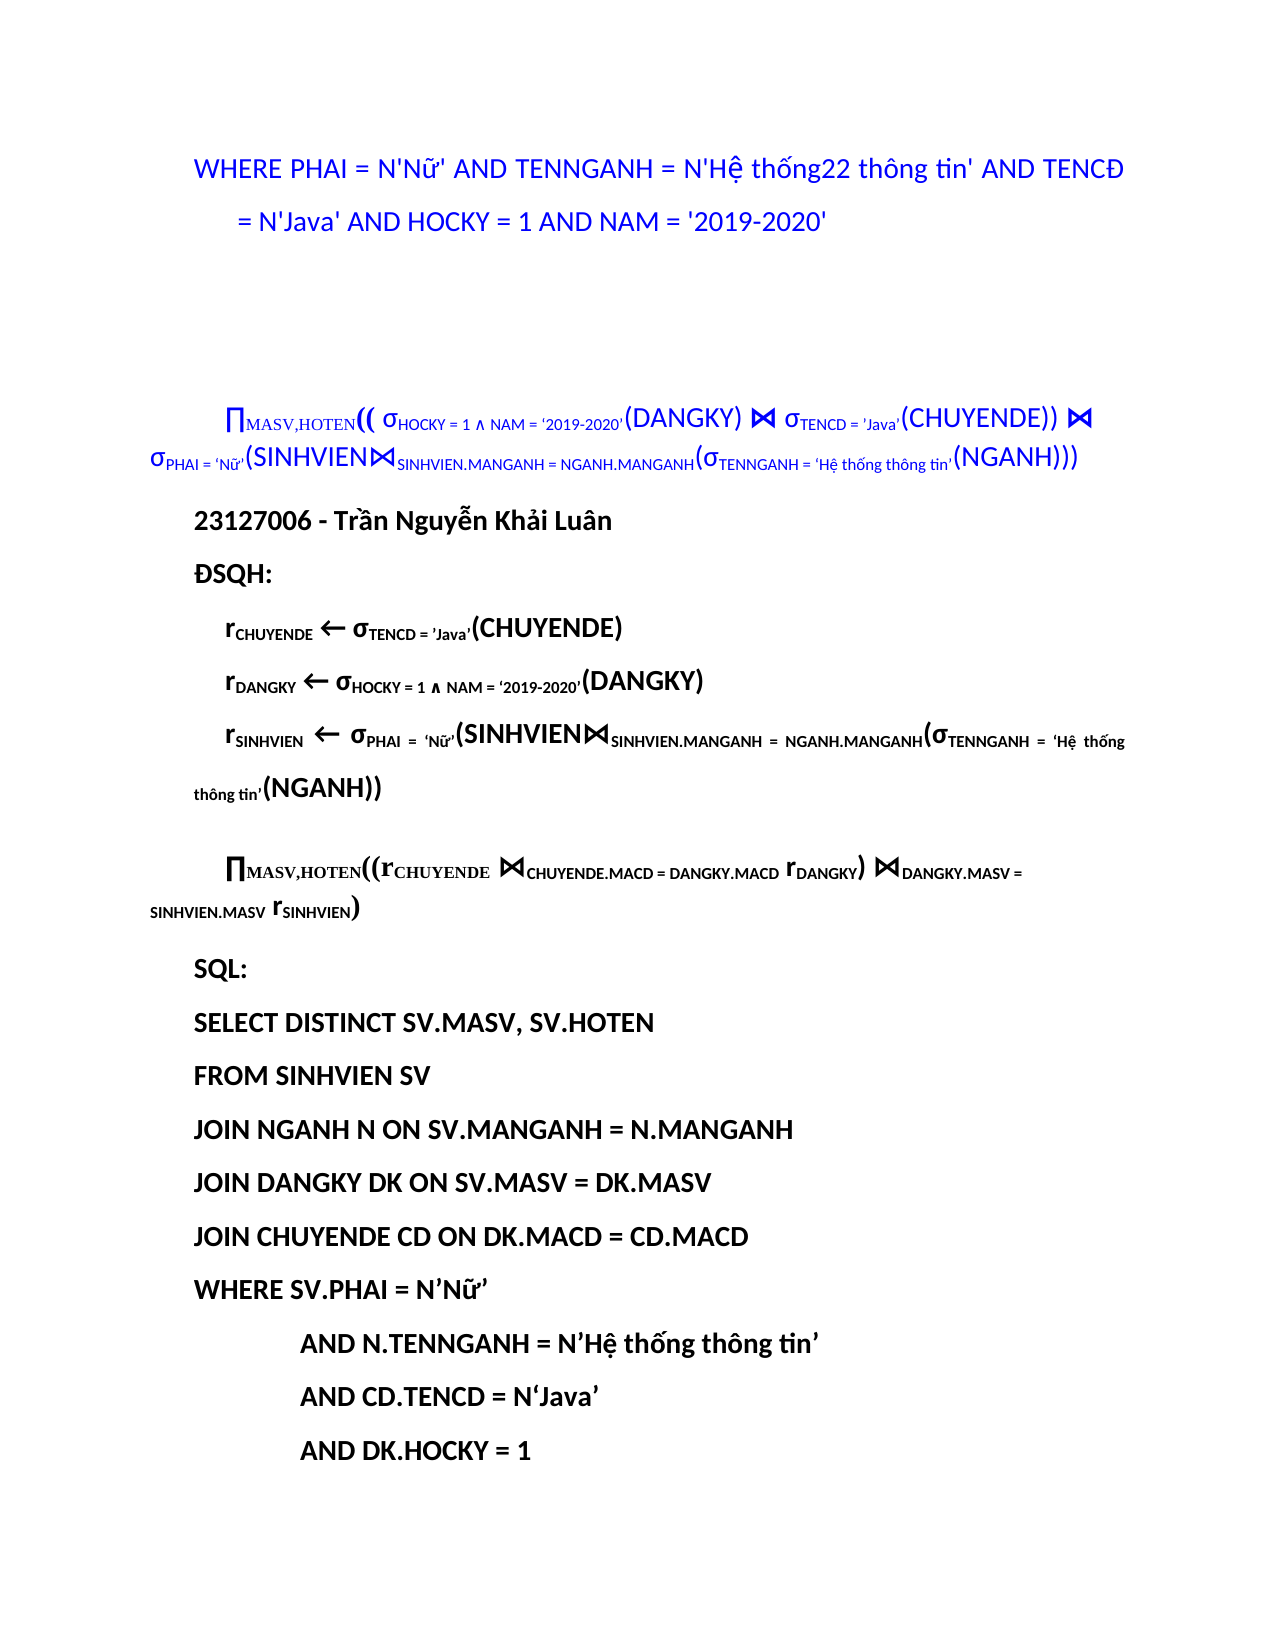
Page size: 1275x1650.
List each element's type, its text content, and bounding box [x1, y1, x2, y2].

text WHERE SV.PHAI = N’Nữ’ [194, 1271, 1125, 1307]
text 23127006 - Trần Nguyễn Khải Luân [194, 502, 1125, 537]
text JOIN NGANH N ON SV.MANGANH = N.MANGANH [194, 1111, 1125, 1147]
text rSINHVIEN ← σPHAI = ‘Nữ’(SINHVIEN⋈SINHVIEN.MANGANH = NGANH.MANGANH(σTENNGANH = ‘Hệ thống thông tin’(NGANH)) [194, 716, 1125, 805]
text rDANGKY ← σHOCKY = 1 ∧ NAM = ‘2019-2020’(DANGKY) [194, 662, 1125, 698]
text ĐSQH: [194, 555, 1125, 591]
text JOIN DANGKY DK ON SV.MASV = DK.MASV [194, 1164, 1125, 1200]
text FROM SINHVIEN SV [194, 1057, 1125, 1093]
text SELECT DISTINCT SV.MASV, SV.HOTEN [194, 1004, 1125, 1040]
text AND DK.HOCKY = 1 [194, 1432, 1125, 1467]
text AND CD.TENCD = N‘Java’ [194, 1378, 1125, 1414]
text ∏MASV,HOTEN(( σHOCKY = 1 ∧ NAM = ‘2019-2020’(DANGKY) ⋈ σTENCD = ’Java’(CHUYENDE)) ⋈ σPHAI = ‘Nữ’(SINHVIEN⋈SINHVIEN.MANGANH = NGANH.MANGANH(σTENNGANH = ‘Hệ thống thông tin’(NGANH))) [150, 399, 1125, 474]
text AND N.TENNGANH = N’Hệ thống thông tin’ [194, 1325, 1125, 1360]
text JOIN CHUYENDE CD ON DK.MACD = CD.MACD [194, 1218, 1125, 1253]
text SQL: [194, 951, 1125, 986]
text rCHUYENDE ← σTENCD = ’Java’(CHUYENDE) [194, 609, 1125, 644]
text ∏MASV,HOTEN((rCHUYENDE ⋈CHUYENDE.MACD = DANGKY.MACD rDANGKY) ⋈DANGKY.MASV = SINHVIEN.MASV rSINHVIEN) [150, 847, 1125, 923]
text WHERE PHAI = N'Nữ' AND TENNGANH = N'Hệ thống22 thông tin' AND TENCĐ = N'Java' AND HOCKY = 1 AND NAM = '2019-2020' [194, 150, 1125, 239]
